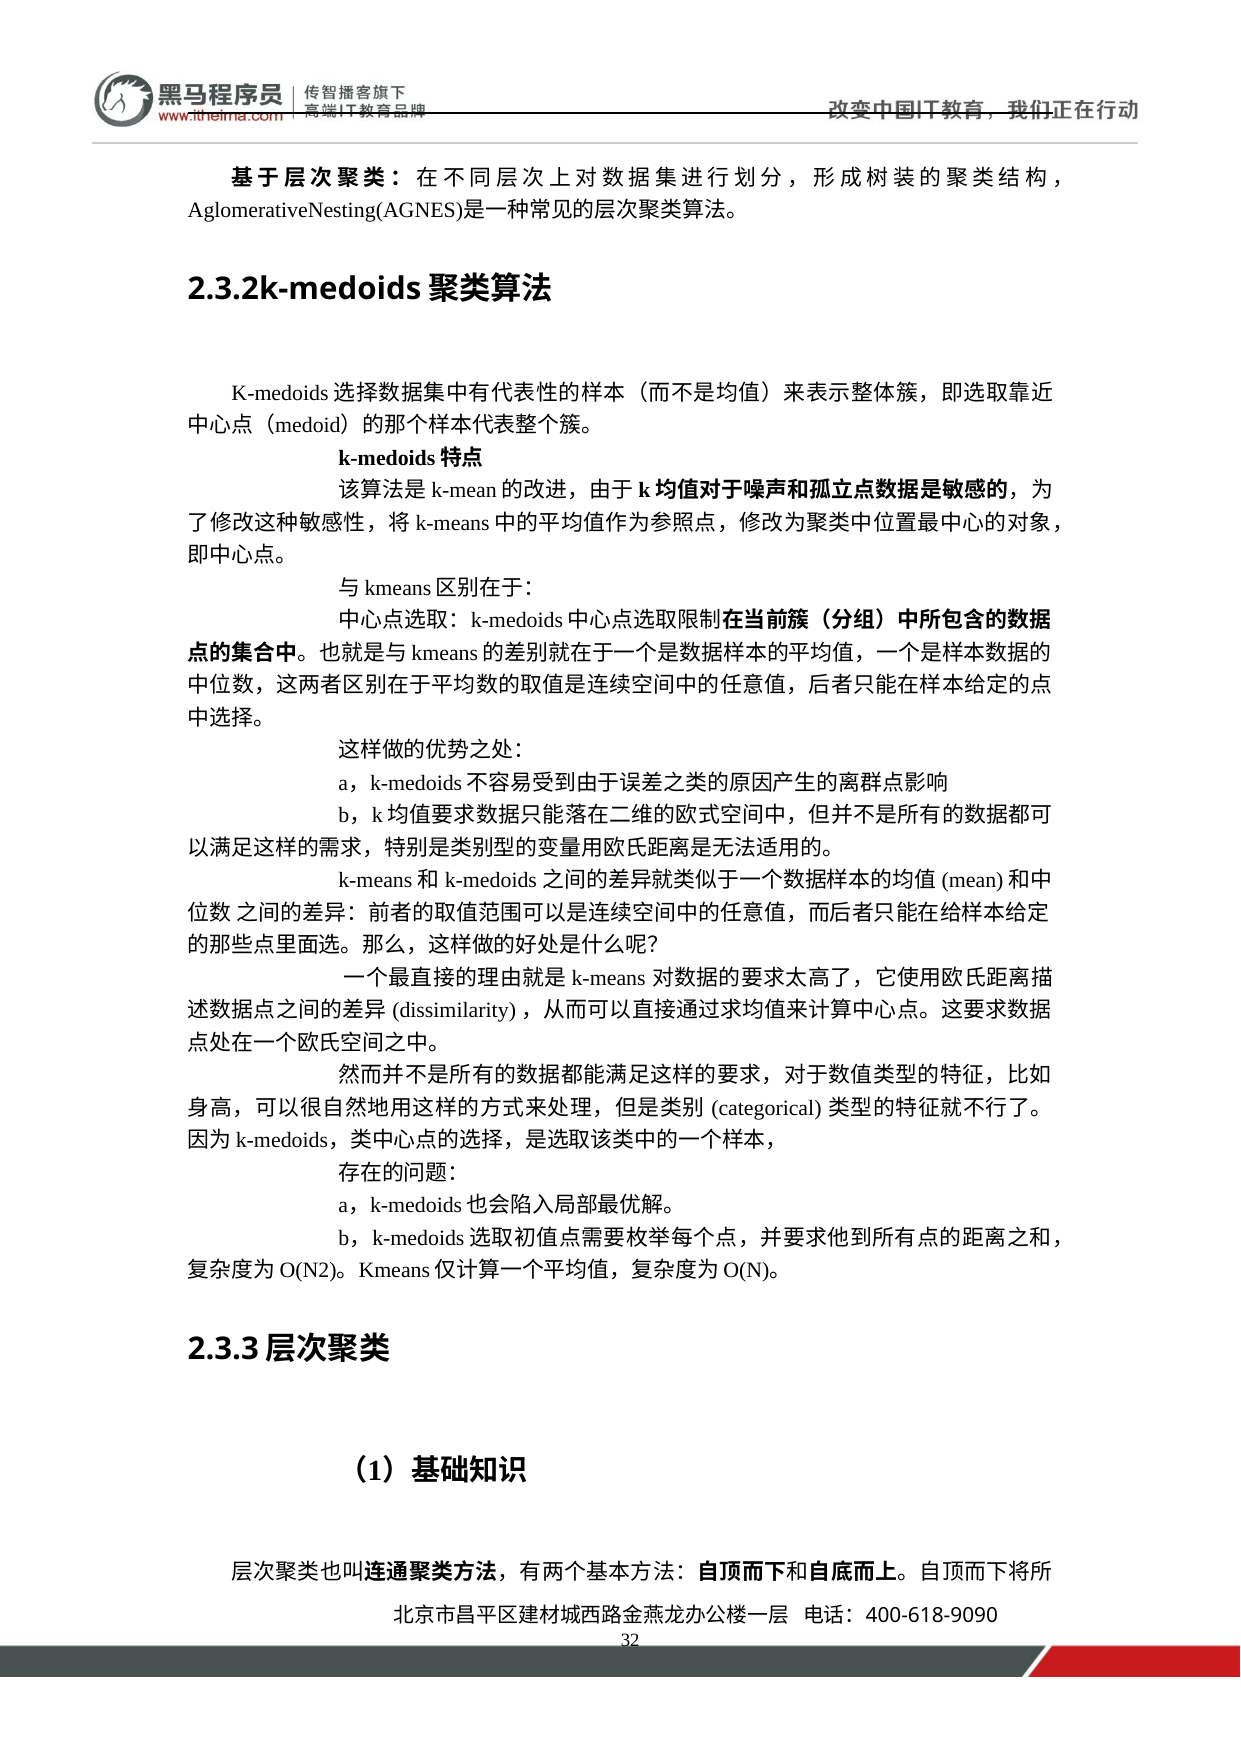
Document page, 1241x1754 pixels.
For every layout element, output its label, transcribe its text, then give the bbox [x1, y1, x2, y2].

subtitle 2.3.2k-medoids聚类算法 [187, 253, 1053, 318]
text K-medoids选择数据集中有代表性的样本（而不是均值）来表示整体簇，即选取靠近中心点（medoid）的那个样本代表整个簇。 [187, 374, 1053, 439]
picture [0, 1, 1241, 151]
text 这样做的优势之处： [187, 732, 1053, 764]
text 该算法是k-mean的改进，由于k均值对于噪声和孤立点数据是敏感的，为了修改这种敏感性，将k-means中的平均值作为参照点，修改为聚类中位置最中心的对象，即中心点。 [187, 472, 1053, 569]
picture [0, 1586, 1241, 1677]
list 层次聚类也叫连通聚类方法，有两个基本方法：自顶而下和自底而上。自顶而下将所有样本看做是同一簇，然后进行分裂。自底而上将所有样本看做不同的簇，然后进行凝聚。这种聚类的中心思想是：离观测点较近的点相比离观测点较远的点更可能是一类，即相似的类簇和为新的类簇。 [187, 1554, 1053, 1586]
text b，k均值要求数据只能落在二维的欧式空间中，但并不是所有的数据都可以满足这样的需求，特别是类别型的变量用欧氏距离是无法适用的。 [187, 797, 1053, 862]
text a，k-medoids不容易受到由于误差之类的原因产生的离群点影响 [187, 764, 1053, 797]
text 基于层次聚类：在不同层次上对数据集进行划分，形成树装的聚类结构，AglomerativeNesting(AGNES)是一种常见的层次聚类算法。 [187, 159, 1053, 224]
text 然而并不是所有的数据都能满足这样的要求，对于数值类型的特征，比如身高，可以很自然地用这样的方式来处理，但是类别 (categorical) 类型的特征就不行了。 因为k-medoids，类中心点的选择，是选取该类中的一个样本， [187, 1057, 1053, 1154]
text 中心点选取：k-medoids中心点选取限制在当前簇（分组）中所包含的数据点的集合中。也就是与kmeans的差别就在于一个是数据样本的平均值，一个是样本数据的中位数，这两者区别在于平均数的取值是连续空间中的任意值，后者只能在样本给定的点中选择。 [187, 602, 1053, 732]
text k-means 和 k-medoids 之间的差异就类似于一个数据样本的均值 (mean) 和中位数 之间的差异：前者的取值范围可以是连续空间中的任意值，而后者只能在给样本给定的那些点里面选。那么，这样做的好处是什么呢？ [187, 862, 1053, 959]
text k-medoids特点 [187, 439, 1053, 472]
subtitle （1）基础知识 [187, 1435, 1053, 1500]
text b，k-medoids选取初值点需要枚举每个点，并要求他到所有点的距离之和，复杂度为O(N2)。Kmeans仅计算一个平均值，复杂度为O(N)。 [187, 1219, 1053, 1284]
text a，k-medoids也会陷入局部最优解。 [187, 1187, 1053, 1219]
subtitle 2.3.3层次聚类 [187, 1314, 1053, 1379]
text 与kmeans区别在于： [187, 569, 1053, 602]
text 一个最直接的理由就是 k-means 对数据的要求太高了，它使用欧氏距离描述数据点之间的差异 (dissimilarity) ，从而可以直接通过求均值来计算中心点。这要求数据点处在一个欧氏空间之中。 [187, 959, 1053, 1057]
text 存在的问题： [187, 1154, 1053, 1187]
